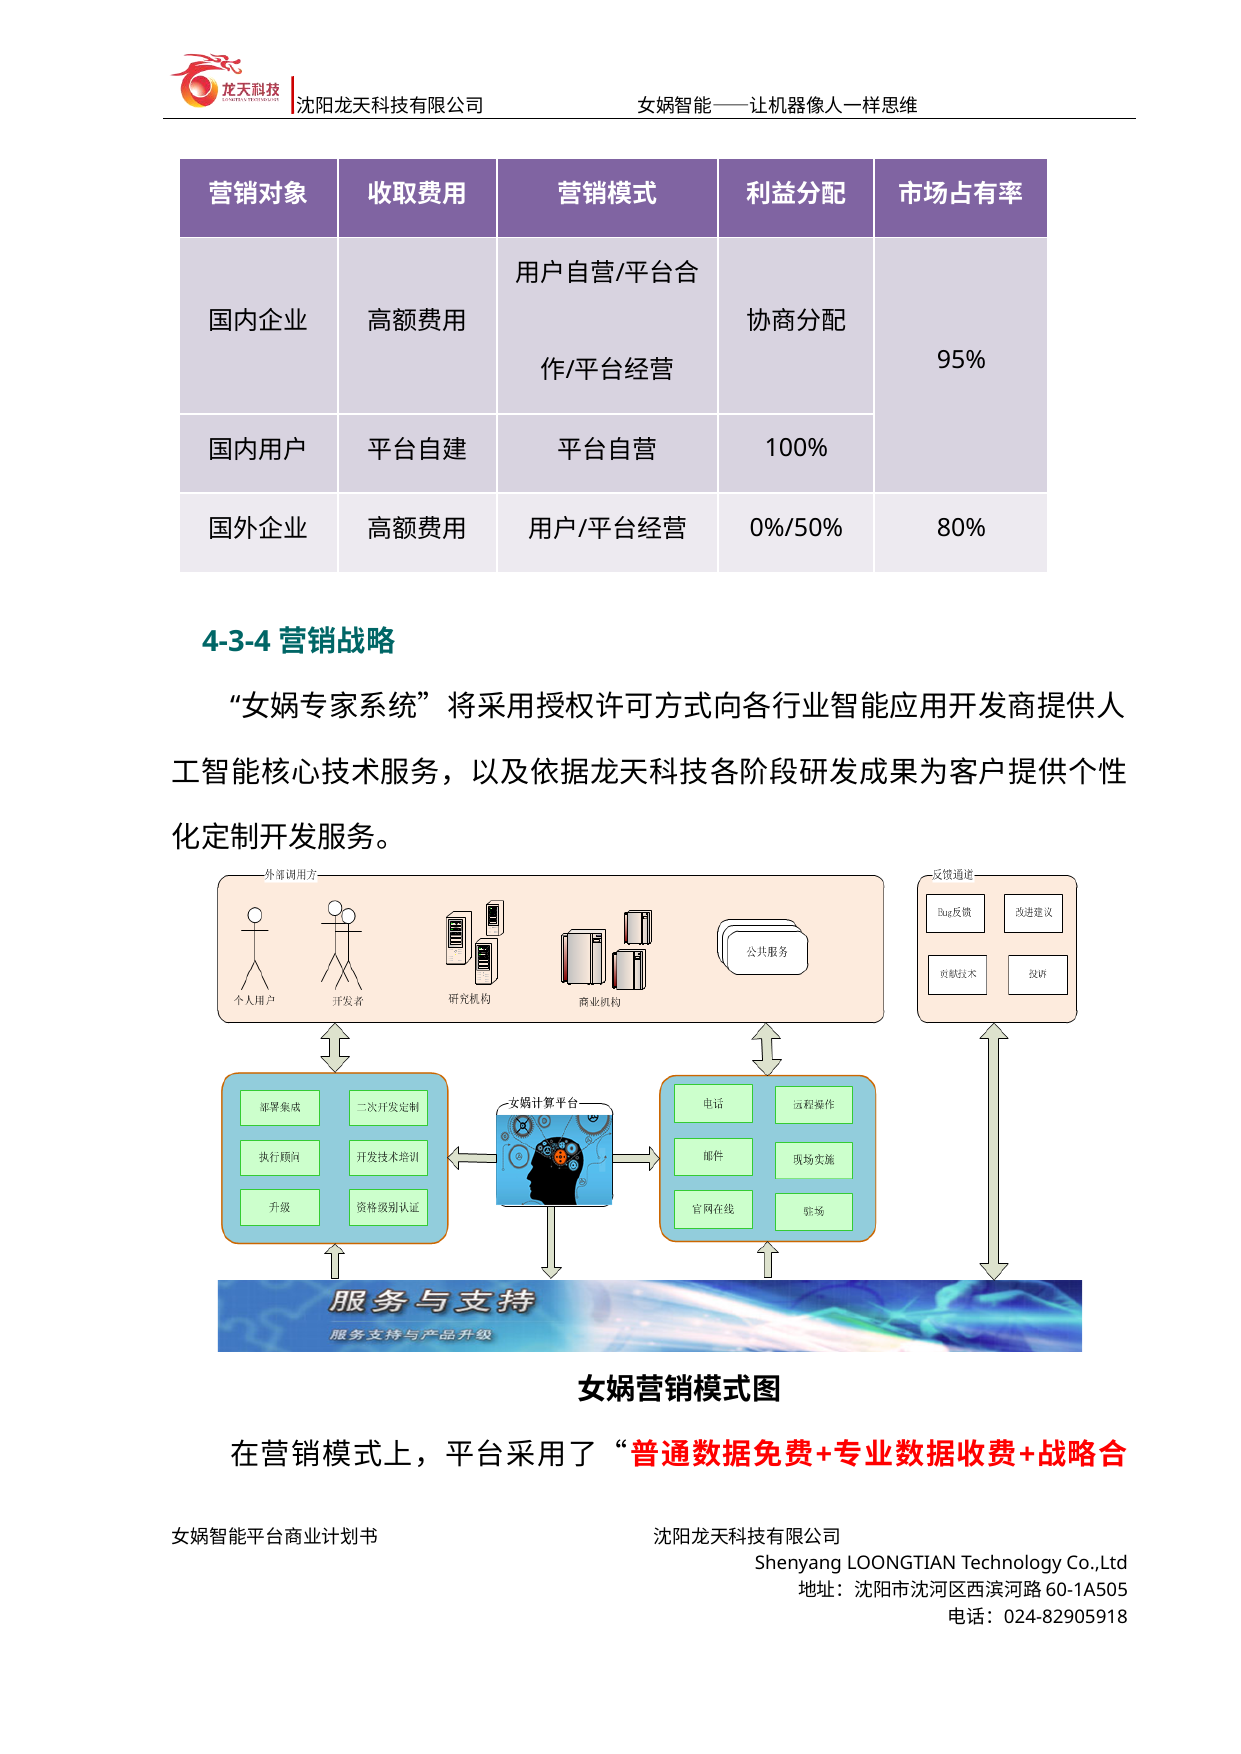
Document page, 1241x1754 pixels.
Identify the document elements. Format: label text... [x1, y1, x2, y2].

table_header 利益分配 [719, 159, 873, 237]
table_cell 国内企业 [180, 238, 337, 413]
table_cell 国外企业 [180, 494, 337, 572]
table_header 收取费用 [339, 159, 496, 237]
table_cell 高额费用 [339, 494, 496, 572]
table_cell 协商分配 [719, 238, 873, 413]
picture [217, 866, 1083, 1352]
table_header 营销模式 [498, 159, 717, 237]
table_cell 95% [875, 238, 1047, 492]
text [172, 1419, 1128, 1484]
table_cell 0%/50% [719, 494, 873, 572]
text 4-3-4 营销战略 [172, 607, 1128, 672]
table_cell 国内用户 [180, 415, 337, 492]
table_cell 用户自营/平台合作/平台经营 [498, 238, 717, 413]
table_cell 80% [875, 494, 1047, 572]
table_cell 平台自建 [339, 415, 496, 492]
text “女娲专家系统”将采用授权许可方式向各行业智能应用开发商提供人工智能核心技术服务，以及依据龙天科技各阶段研发成果为客户提供个性化定制开发服务。 [172, 672, 1128, 867]
table_header 市场占有率 [875, 159, 1047, 237]
table_cell 高额费用 [339, 238, 496, 413]
table_cell 100% [719, 415, 873, 492]
table_cell 用户/平台经营 [498, 494, 717, 572]
text 女娲营销模式图 [172, 1354, 1128, 1419]
table_header 营销对象 [180, 159, 337, 237]
table_cell 平台自营 [498, 415, 717, 492]
